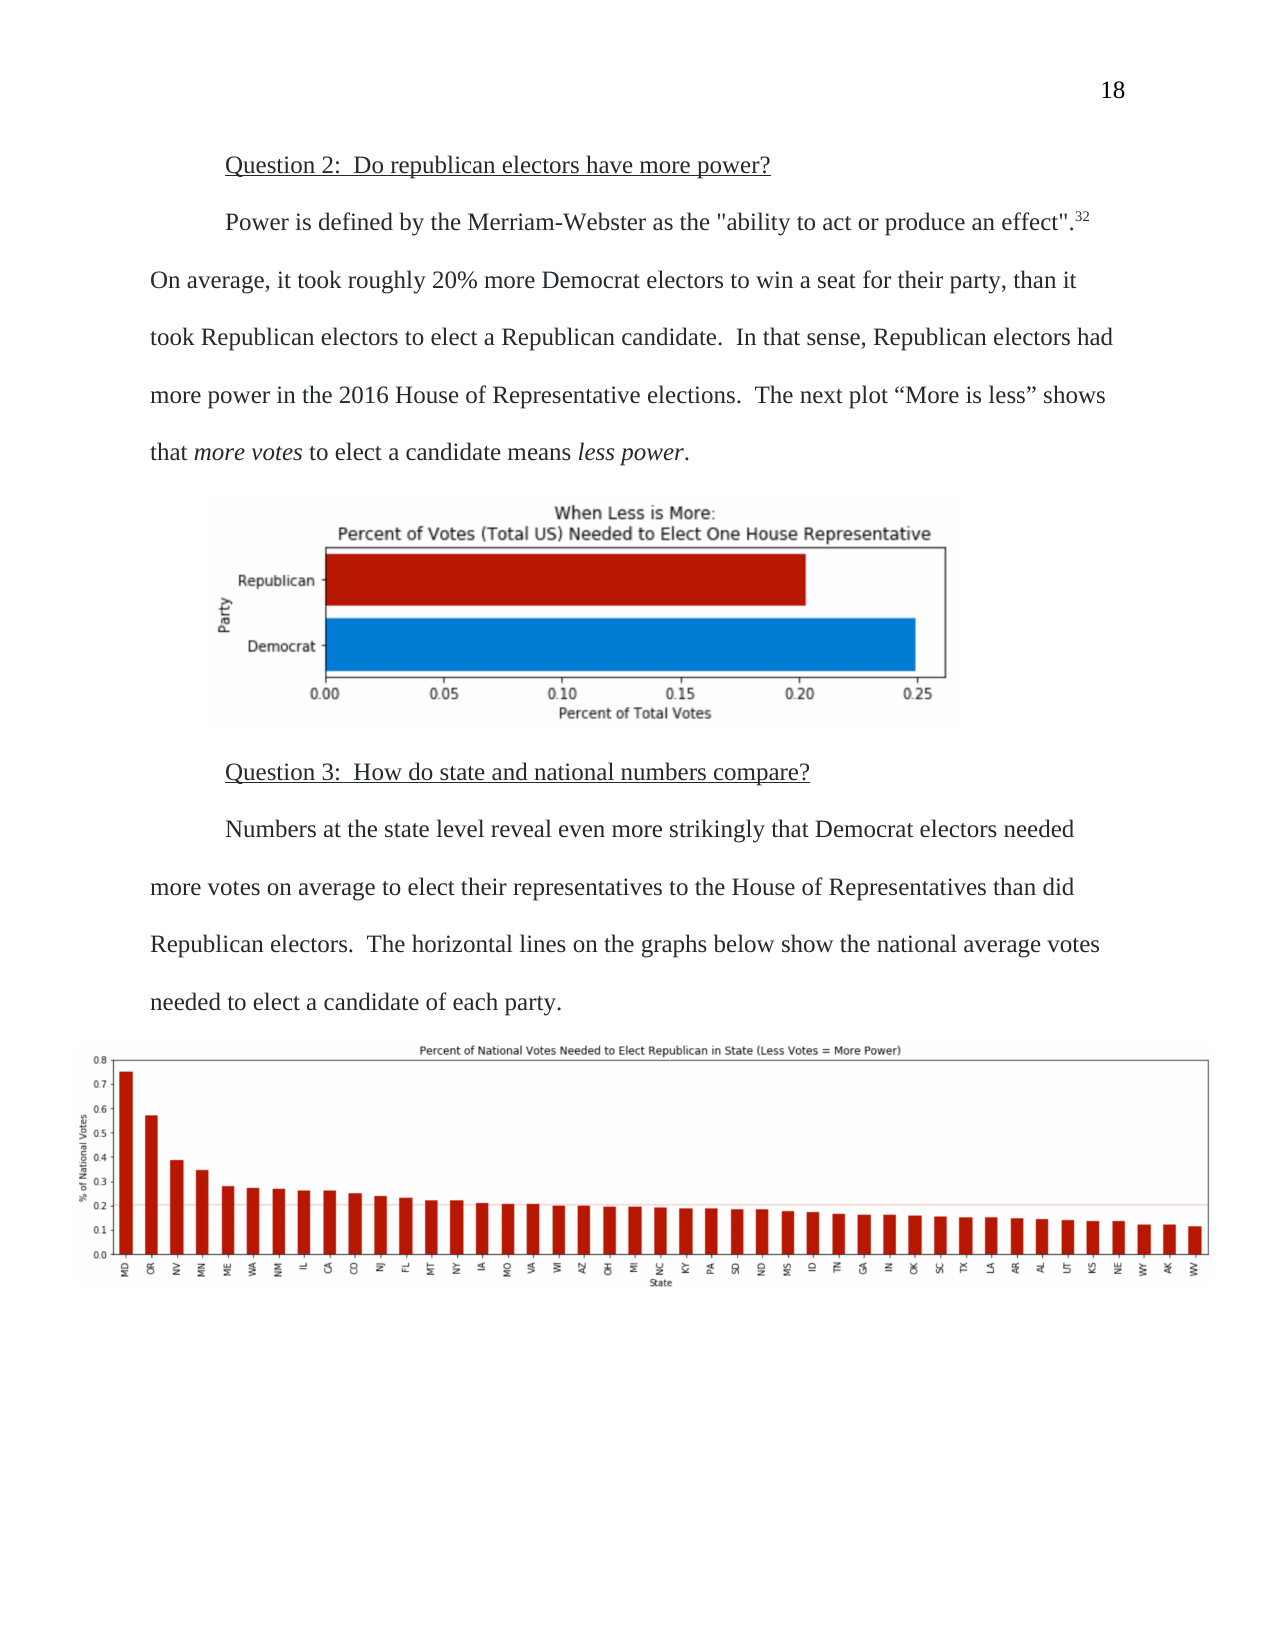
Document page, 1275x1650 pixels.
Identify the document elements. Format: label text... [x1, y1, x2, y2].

picture [75, 1044, 1213, 1287]
text Power is defined by the Merriam-Webster as the "ability to act or produce an effect".32 On average, it took roughly 20% more Democrat electors to win a seat for their party, than it took Republican electors to elect a Republican candidate. In that sense, Republican electors had more power in the 2016 House of Representative elections. The next plot “More is less” shows that more votes to elect a candidate means less power. [150, 207, 1125, 466]
text Question 3: How do state and national numbers compare? [150, 757, 1125, 785]
text Numbers at the state level reveal even more strikingly that Democrat electors needed more votes on average to elect their representatives to the House of Representatives than did Republican electors. The horizontal lines on the graphs below show the national average votes needed to elect a candidate of each party. [150, 814, 1125, 1015]
picture [210, 495, 960, 728]
text Question 2: Do republican electors have more power? [150, 150, 1125, 179]
